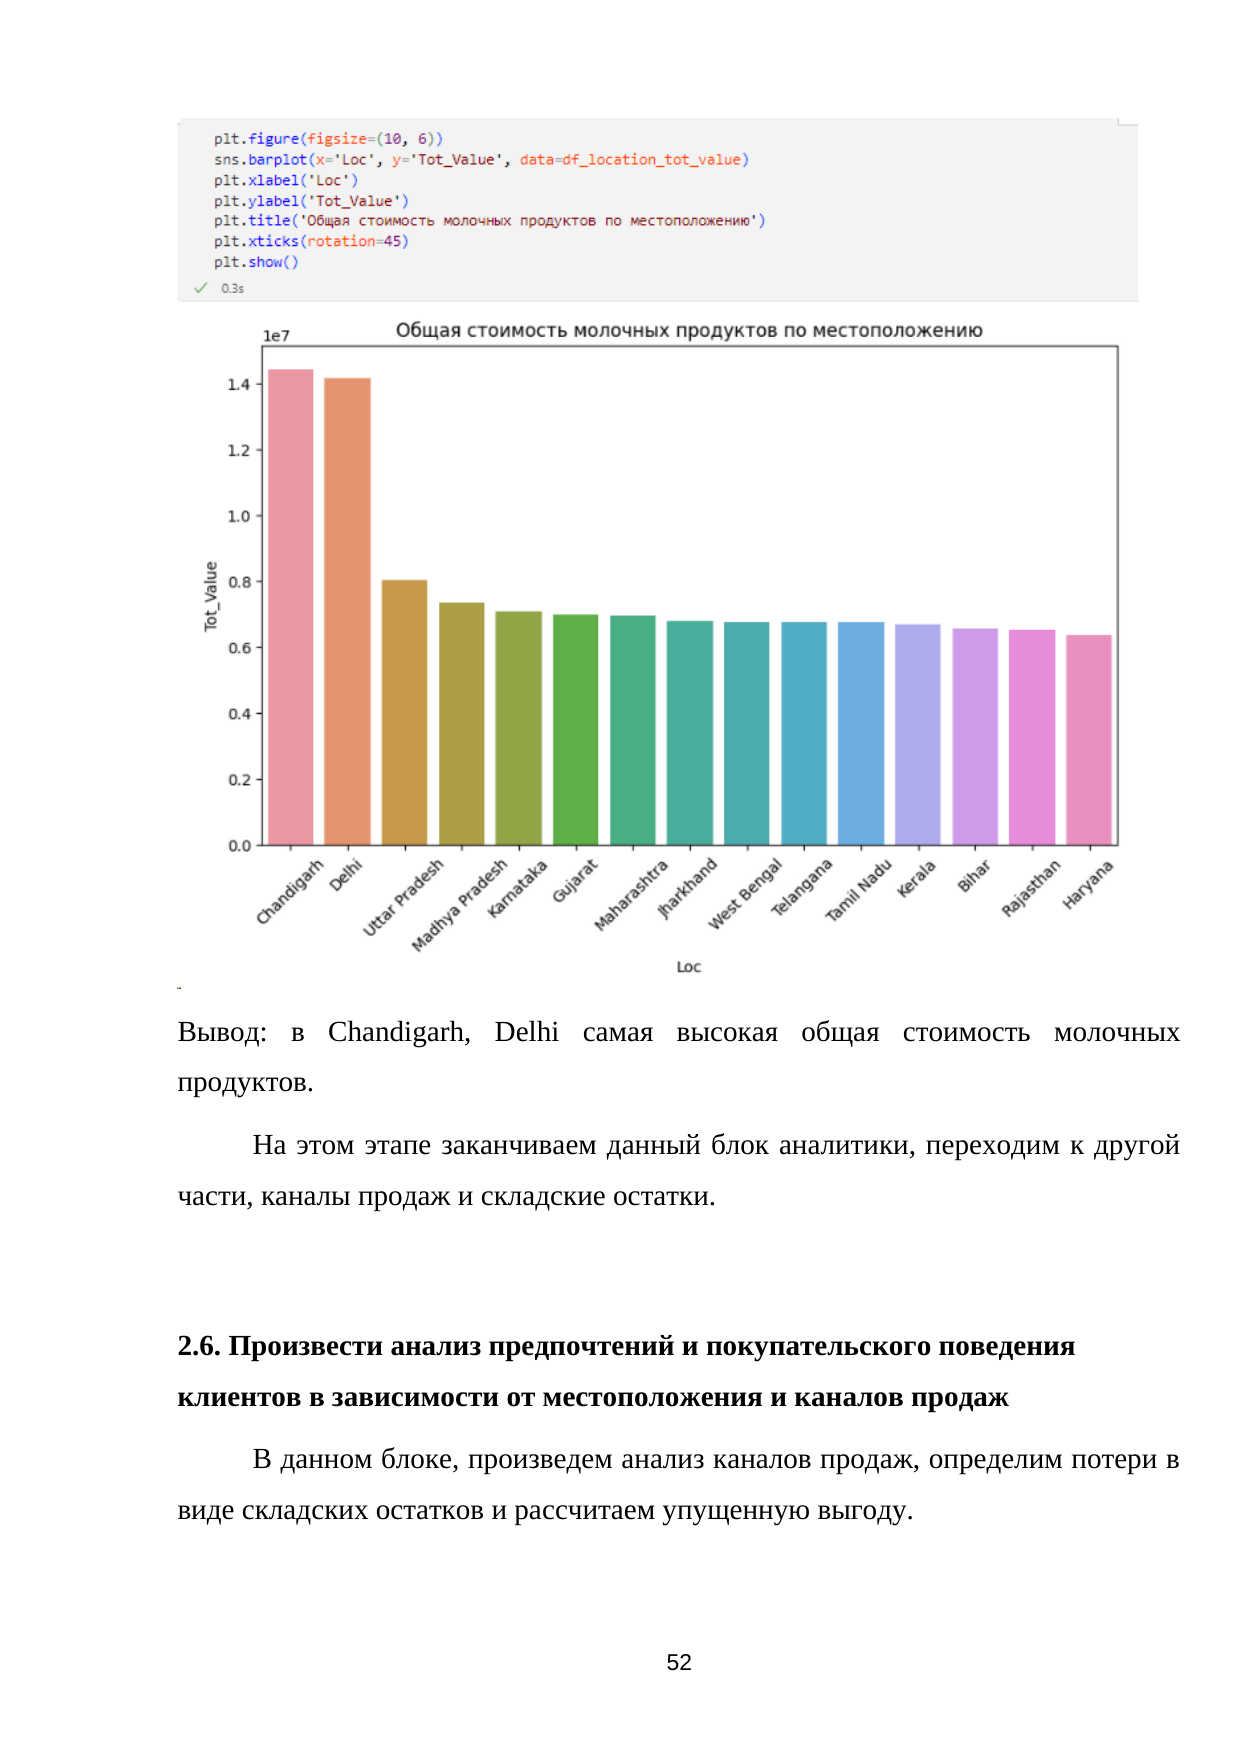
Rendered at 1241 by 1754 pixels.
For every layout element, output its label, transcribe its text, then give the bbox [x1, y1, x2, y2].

text Вывод: в Chandigarh, Delhi самая высокая общая стоимость молочных продуктов. [177, 1014, 1181, 1098]
text На этом этапе заканчиваем данный блок аналитики, переходим к другой части, каналы продаж и складские остатки. [177, 1127, 1181, 1211]
picture [177, 118, 1139, 989]
subtitle 2.6. Произвести анализ предпочтений и покупательского поведения клиентов в зависимости от местоположения и каналов продаж [177, 1328, 1181, 1412]
text В данном блоке, произведем анализ каналов продаж, определим потери в виде складских остатков и рассчитаем упущенную выгоду. [177, 1441, 1181, 1525]
